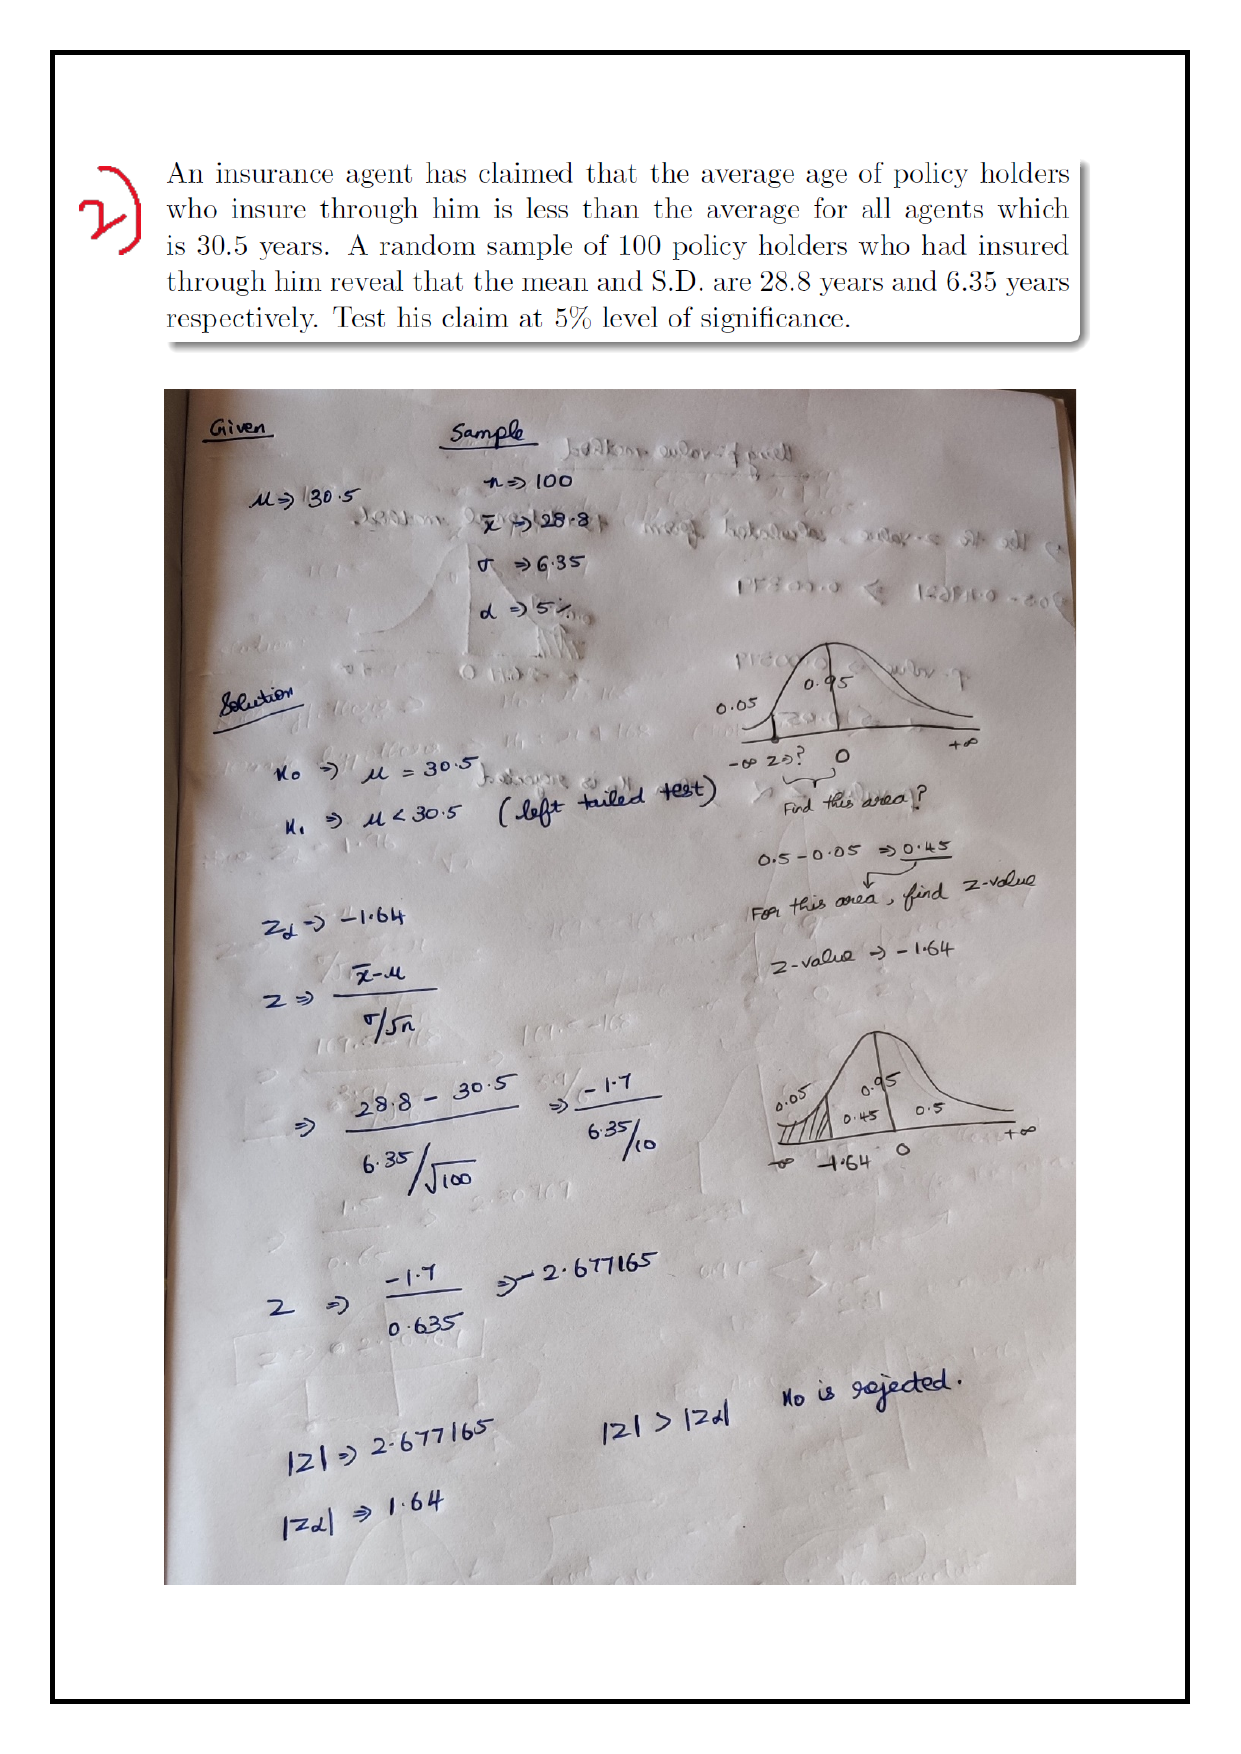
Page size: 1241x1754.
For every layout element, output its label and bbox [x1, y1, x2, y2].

picture [79, 166, 141, 255]
picture [150, 150, 1091, 388]
picture [164, 389, 1077, 1585]
